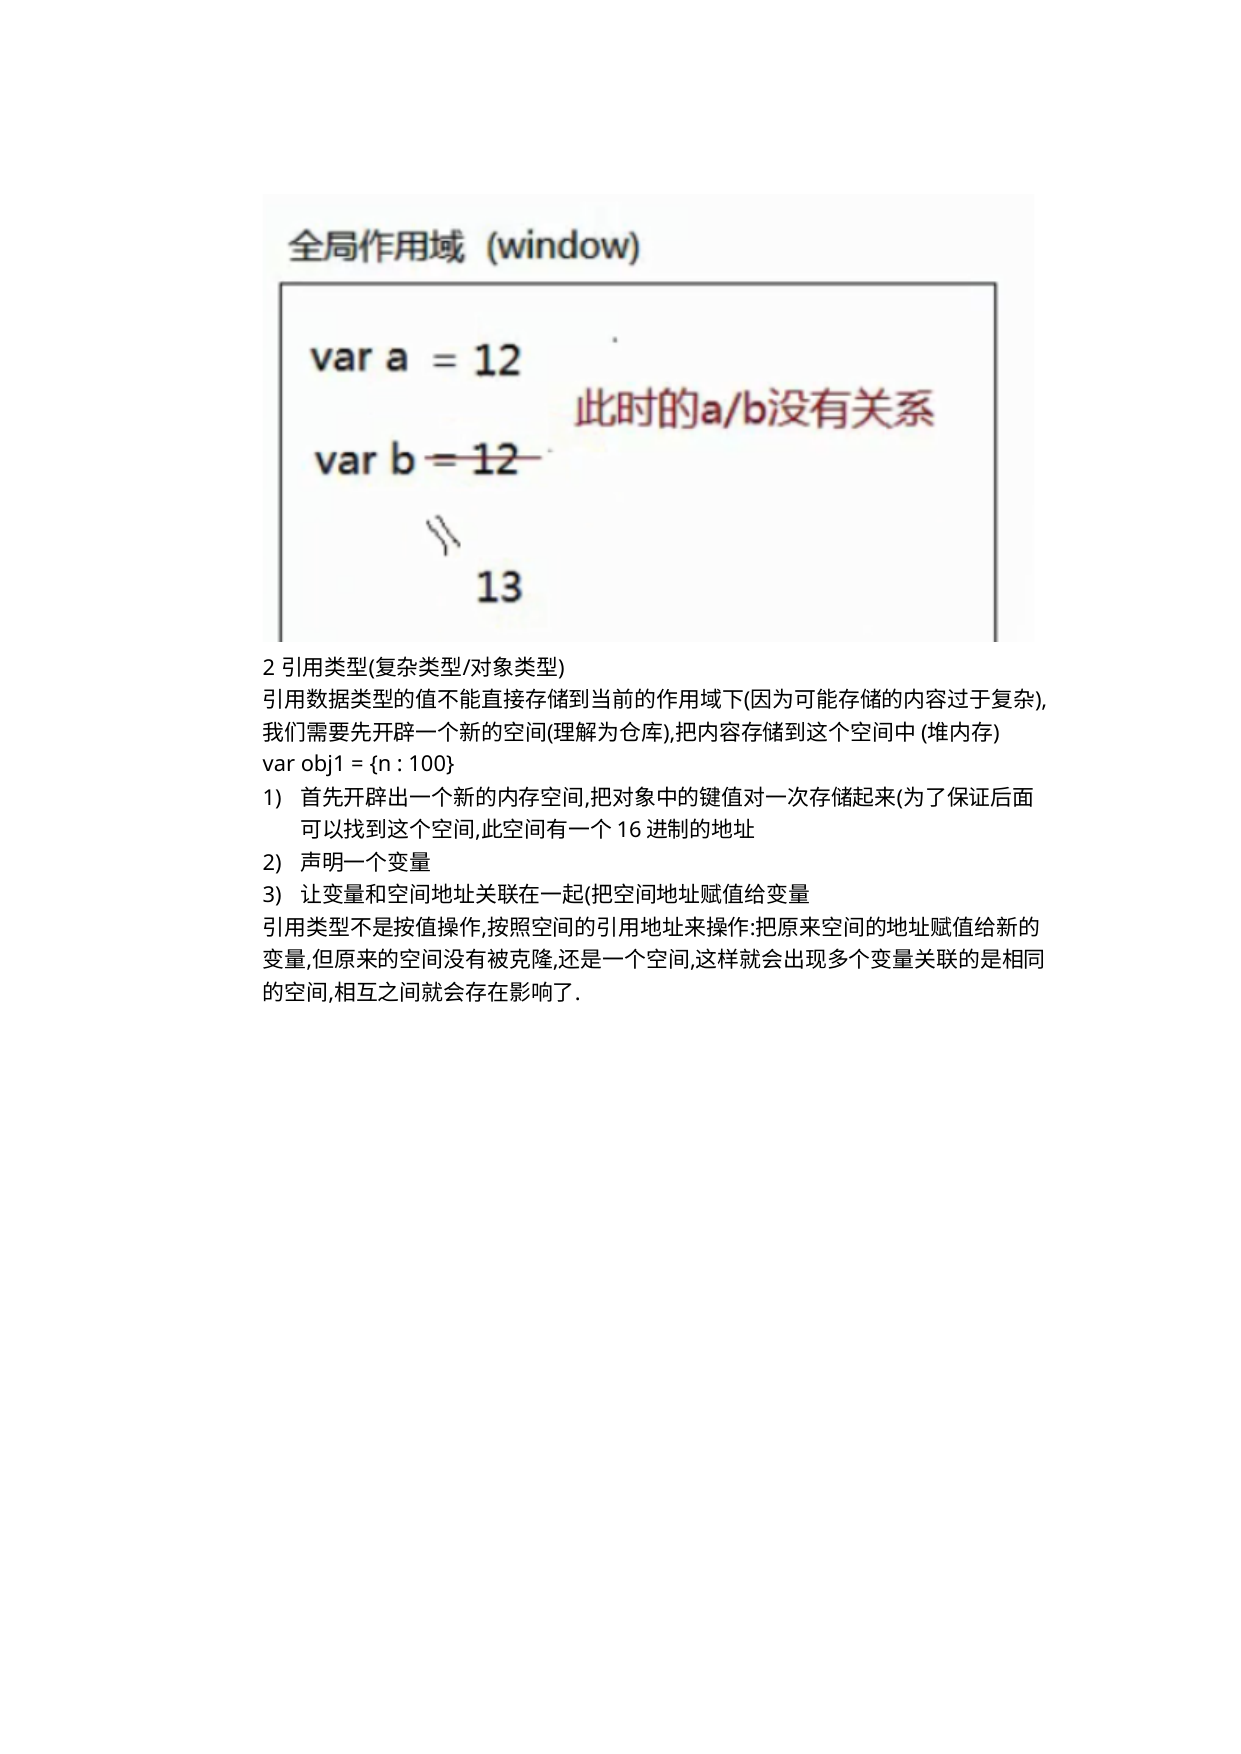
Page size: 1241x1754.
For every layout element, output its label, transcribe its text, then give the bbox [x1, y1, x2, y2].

picture [262, 194, 1035, 642]
list 首先开辟出一个新的内存空间,把对象中的键值对一次存储起来(为了保证后面可以找到这个空间,此空间有一个16进制的地址 [262, 779, 1053, 844]
list 让变量和空间地址关联在一起(把空间地址赋值给变量 [262, 877, 1053, 909]
list var obj1 = {n : 100} [262, 747, 1053, 779]
list 声明一个变量 [262, 844, 1053, 877]
text 引用类型不是按值操作,按照空间的引用地址来操作:把原来空间的地址赋值给新的变量,但原来的空间没有被克隆,还是一个空间,这样就会出现多个变量关联的是相同的空间,相互之间就会存在影响了. [262, 909, 1053, 1007]
list 2 引用类型(复杂类型/对象类型) [262, 649, 1053, 682]
list 引用数据类型的值不能直接存储到当前的作用域下(因为可能存储的内容过于复杂),我们需要先开辟一个新的空间(理解为仓库),把内容存储到这个空间中 (堆内存) [262, 682, 1053, 747]
